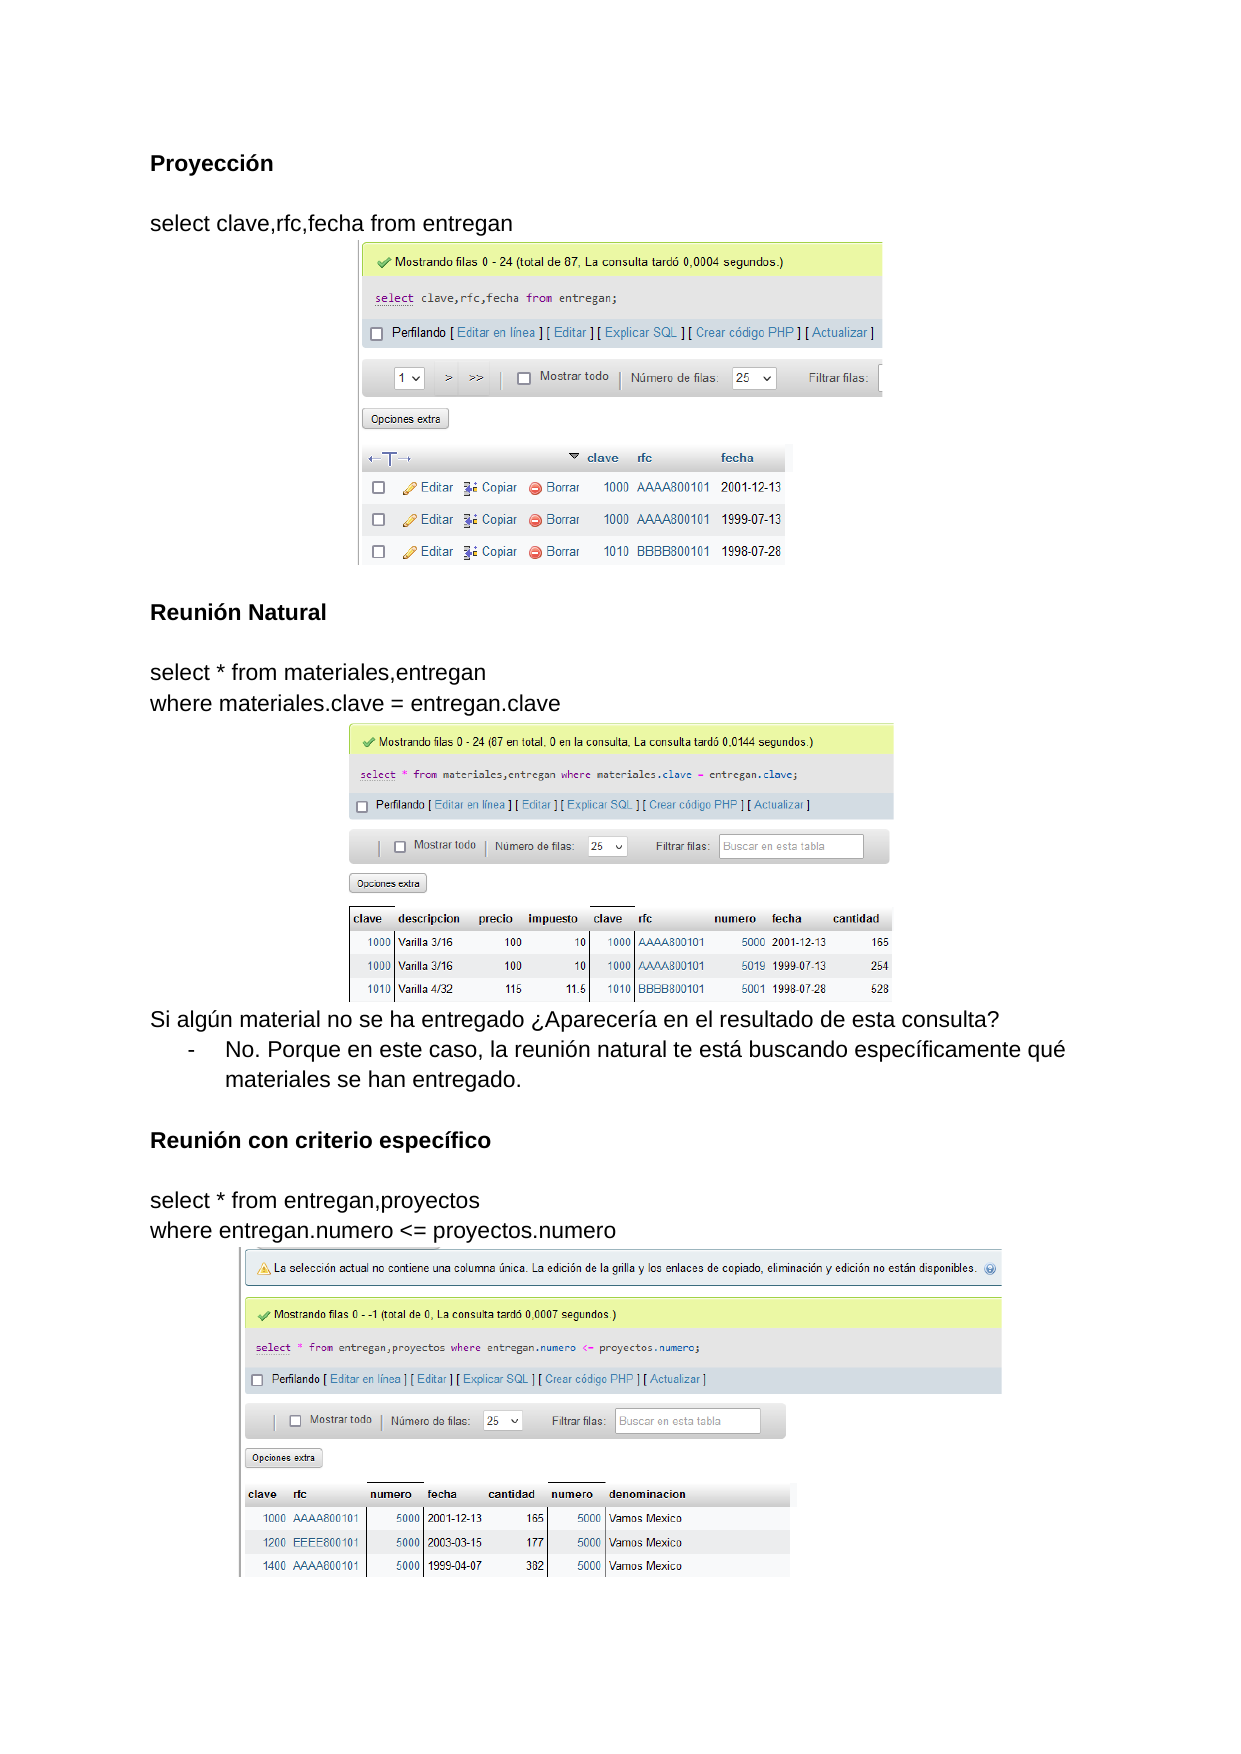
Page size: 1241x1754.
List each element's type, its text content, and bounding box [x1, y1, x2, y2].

list No. Porque en este caso, la reunión natural te está buscando específicamente qué materiales se han entregado. [187, 1036, 1090, 1093]
text Proyección [150, 150, 1090, 176]
text Reunión con criterio específico [150, 1127, 1090, 1153]
text select * from materiales,entregan [150, 659, 1090, 686]
text where materiales.clave = entregan.clave [150, 689, 1090, 716]
text where entregan.numero <= proyectos.numero [150, 1217, 1090, 1244]
text select clave,rfc,fecha from entregan [150, 210, 1090, 237]
text Si algún material no se ha entregado ¿Aparecería en el resultado de esta consulta? [150, 1006, 1090, 1032]
picture [346, 719, 894, 1002]
picture [238, 1247, 1002, 1577]
text Reunión Natural [150, 599, 1090, 625]
text select * from entregan,proyectos [150, 1187, 1090, 1213]
picture [357, 240, 883, 565]
